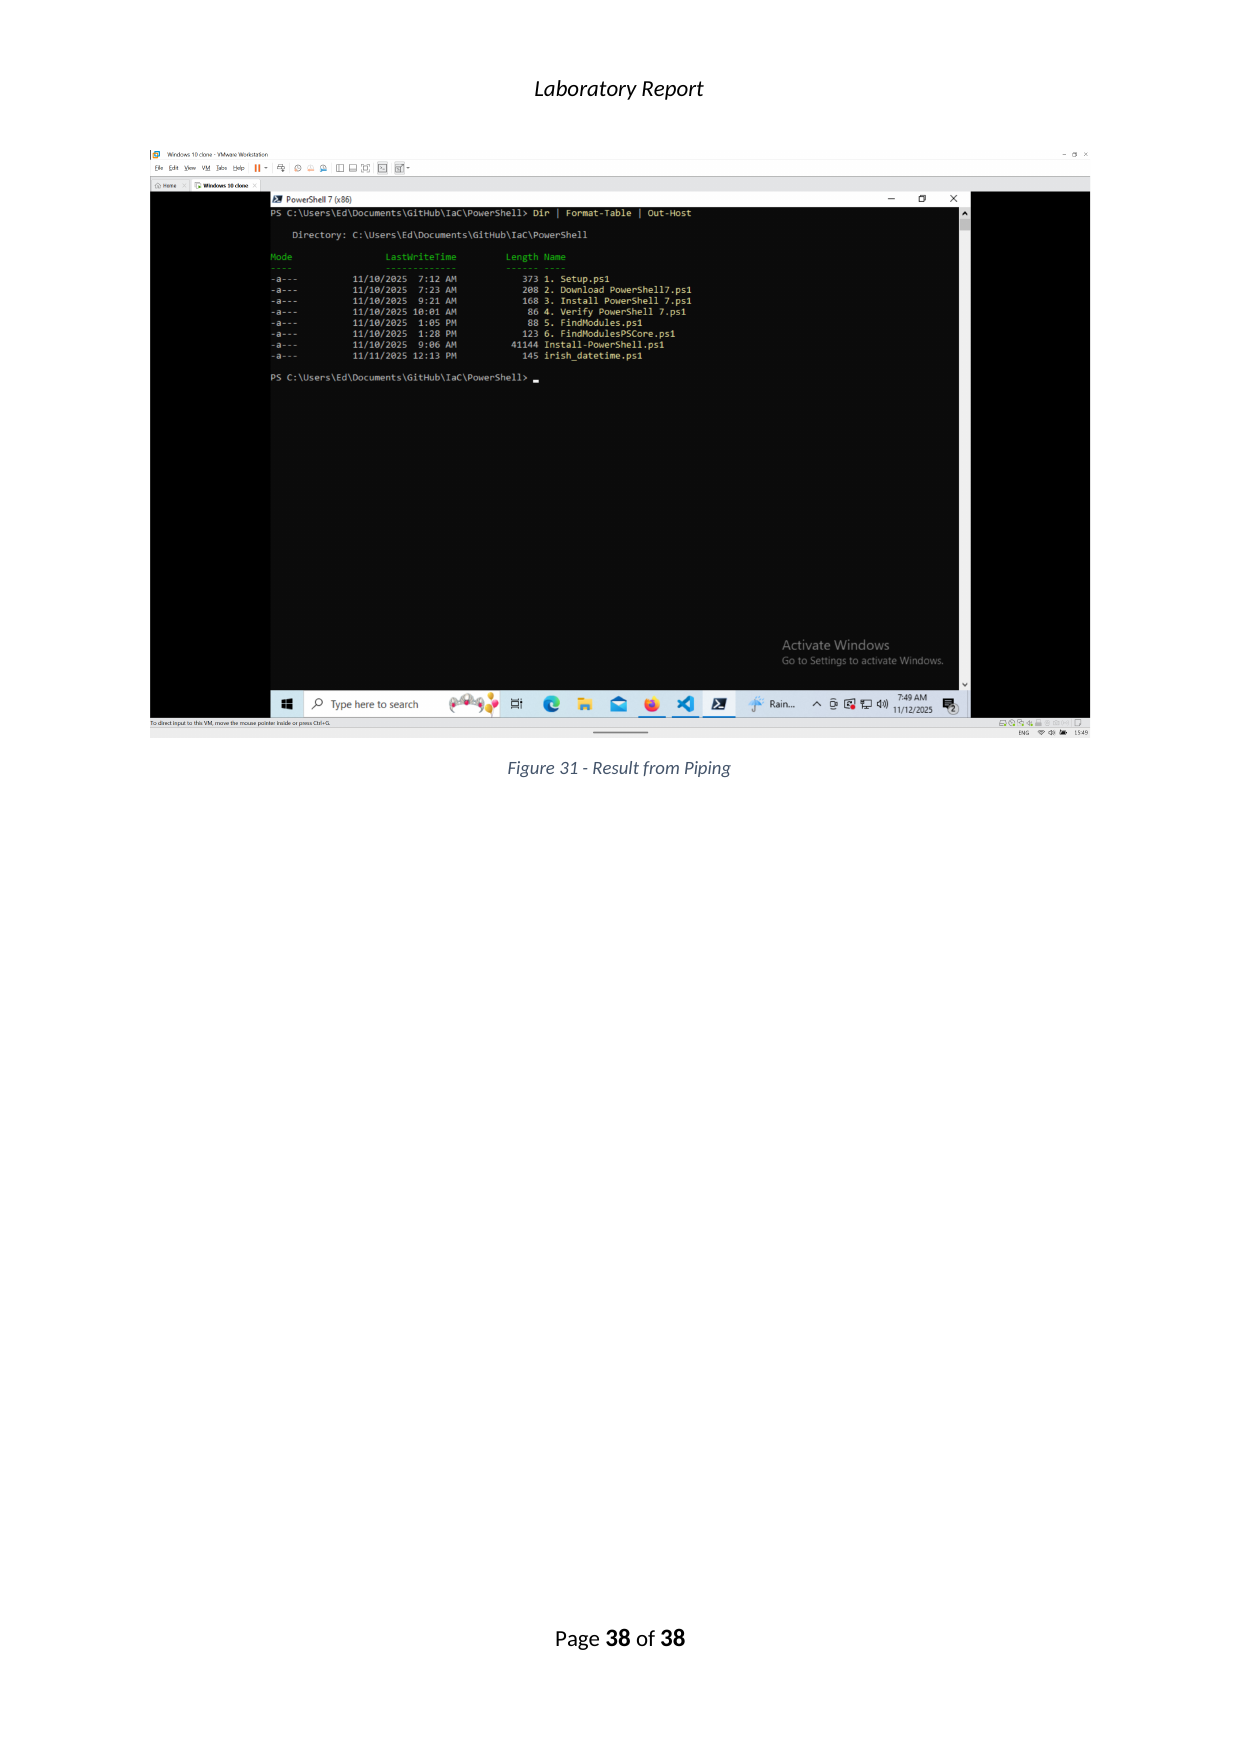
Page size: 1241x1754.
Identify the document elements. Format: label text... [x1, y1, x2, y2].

text Figure 31 - Result from Piping [150, 756, 1090, 779]
picture [150, 150, 1091, 738]
